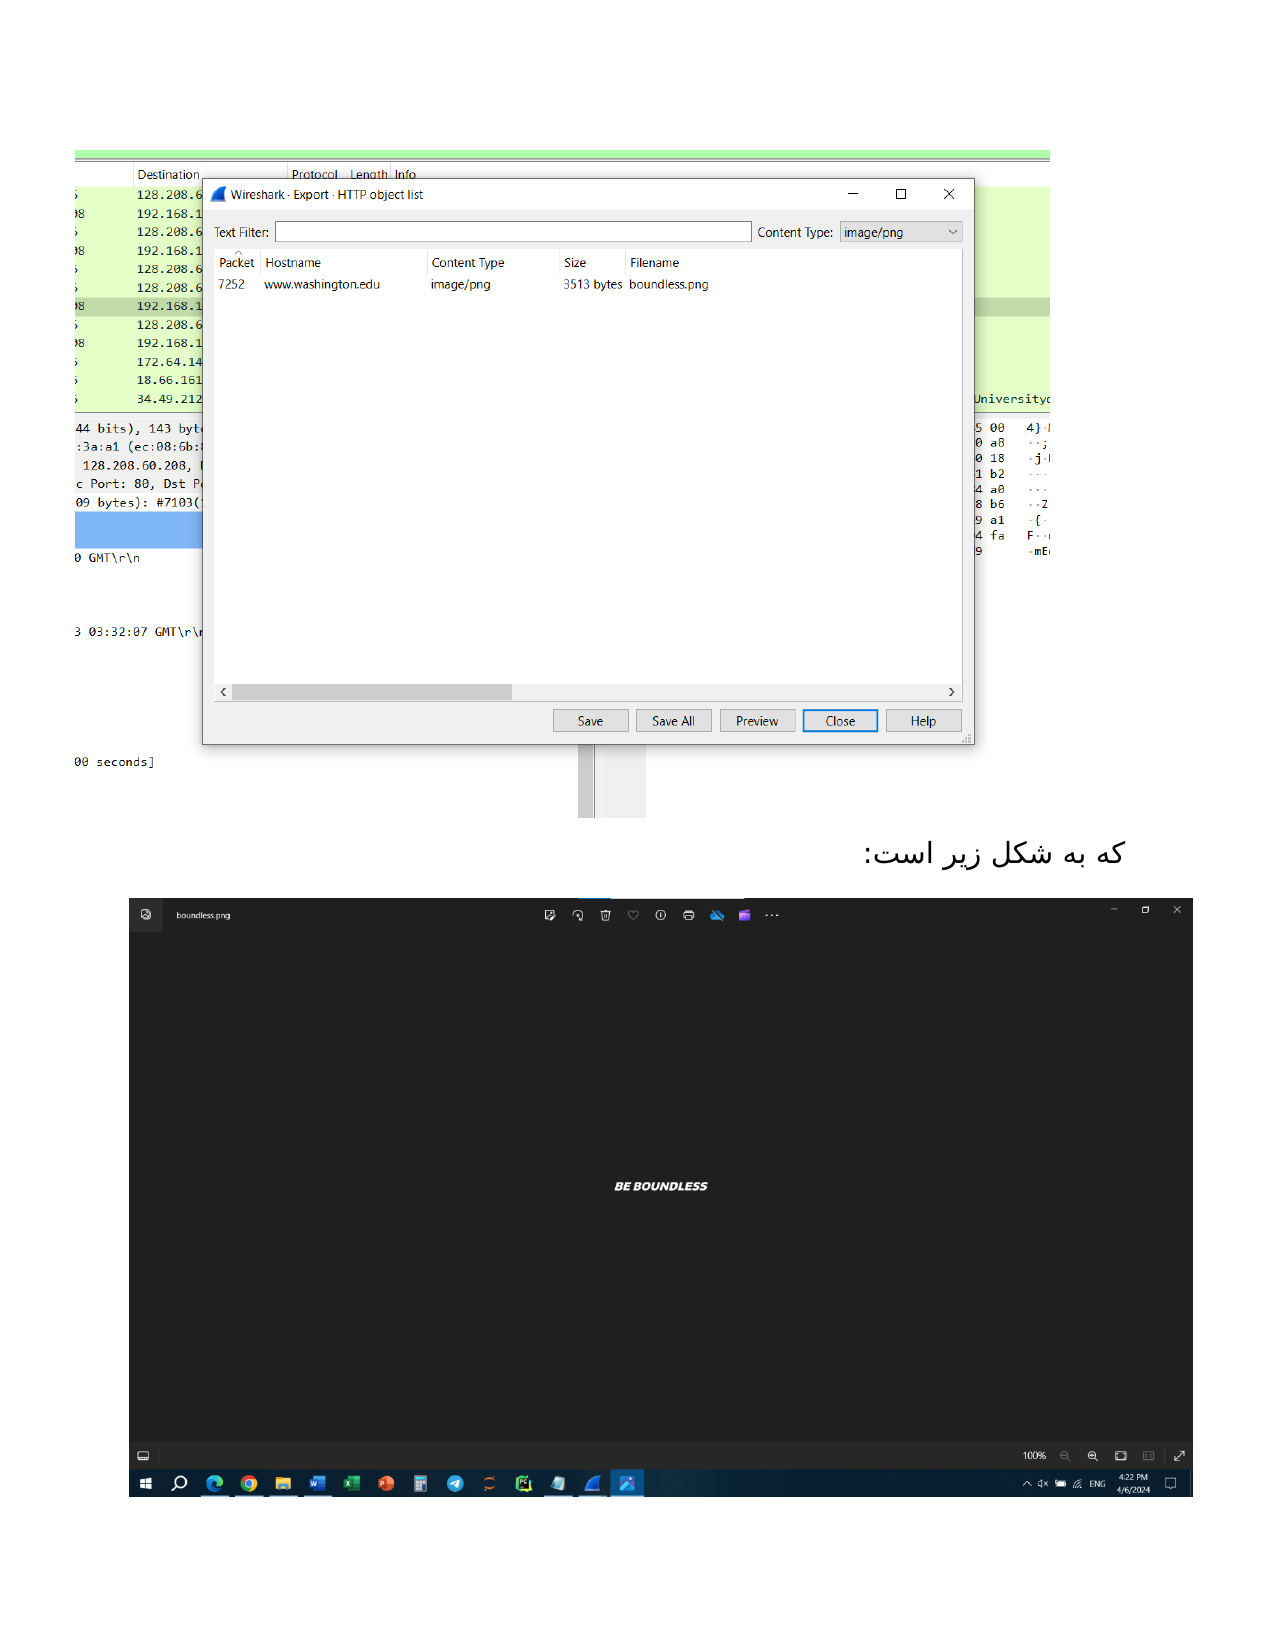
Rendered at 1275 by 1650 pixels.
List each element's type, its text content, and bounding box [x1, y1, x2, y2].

picture [129, 898, 1193, 1497]
text که به شکل زیر است: [150, 837, 1125, 871]
picture [75, 150, 1050, 818]
